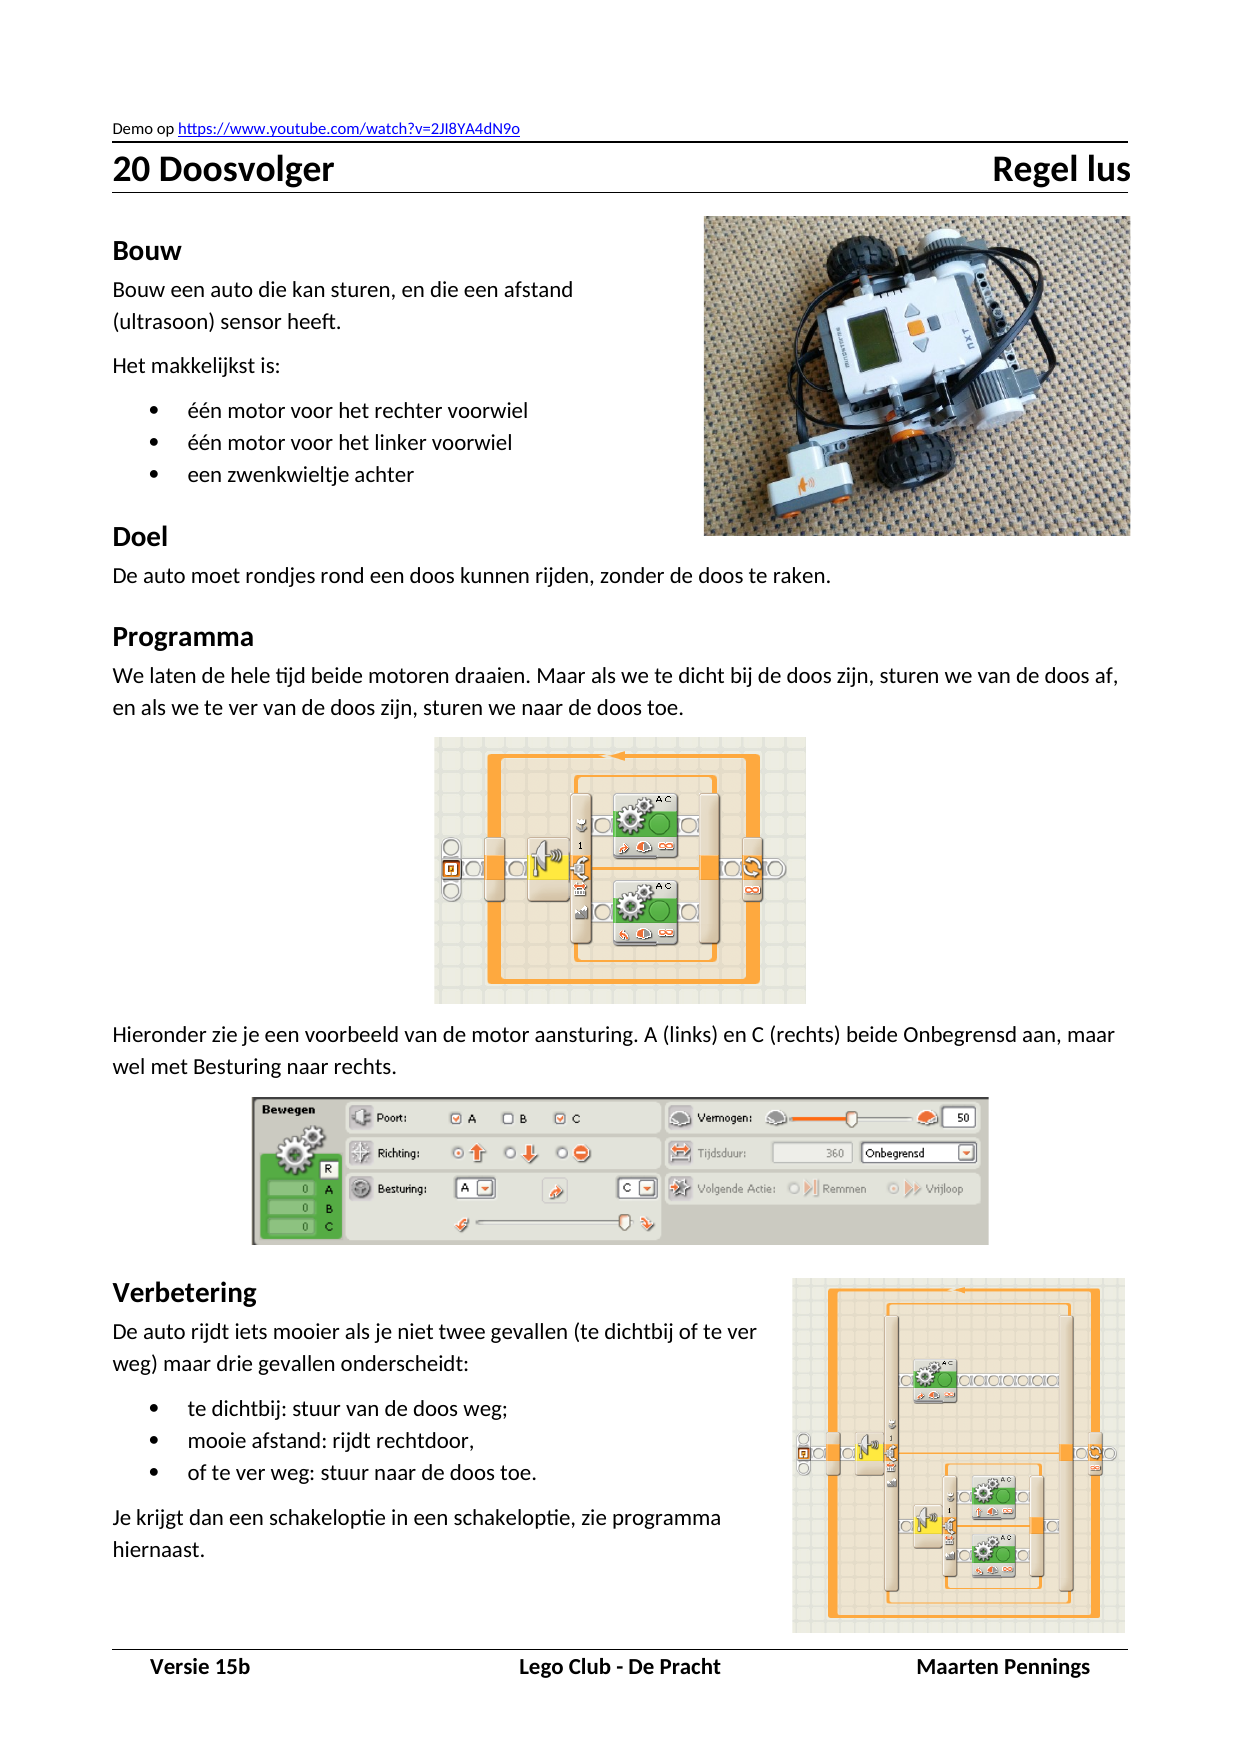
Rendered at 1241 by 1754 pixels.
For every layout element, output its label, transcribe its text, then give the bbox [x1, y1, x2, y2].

picture [434, 737, 806, 1004]
list één motor voor het rechter voorwiel [150, 396, 703, 424]
text Verbetering [112, 1274, 1128, 1309]
text Het makkelijkst is: [112, 352, 703, 379]
text Bouw een auto die kan sturen, en die een afstand (ultrasoon) sensor heeft. [112, 275, 658, 335]
list te dichtbij: stuur van de doos weg; [150, 1394, 762, 1422]
picture [703, 216, 1131, 536]
text Bouw [112, 232, 703, 267]
list een zwenkwieltje achter [150, 461, 703, 489]
text Doel [112, 518, 1128, 553]
text Hieronder zie je een voorbeeld van de motor aansturing. A (links) en C (rechts) beide Onbegrensd aan, maar wel met Besturing naar rechts. [112, 1020, 1132, 1081]
text 20 Doosvolger Regel lus [112, 143, 1128, 192]
text Je krijgt dan een schakeloptie in een schakeloptie, zie programma hiernaast. [112, 1503, 762, 1563]
text We laten de hele tijd beide motoren draaien. Maar als we te dicht bij de doos zijn, sturen we van de doos af, en als we te ver van de doos zijn, sturen we naar de doos toe. [112, 661, 1128, 721]
text Demo op https://www.youtube.com/watch?v=2JI8YA4dN9o [112, 118, 1128, 138]
text De auto rijdt iets mooier als je niet twee gevallen (te dichtbij of te ver weg) maar drie gevallen onderscheidt: [112, 1317, 762, 1377]
text De auto moet rondjes rond een doos kunnen rijden, zonder de doos te raken. [112, 561, 1128, 589]
text Programma [112, 618, 1128, 654]
picture [251, 1097, 989, 1245]
list één motor voor het linker voorwiel [150, 428, 703, 456]
list of te ver weg: stuur naar de doos toe. [150, 1458, 762, 1486]
list mooie afstand: rijdt rechtdoor, [150, 1426, 762, 1454]
picture [792, 1278, 1125, 1633]
